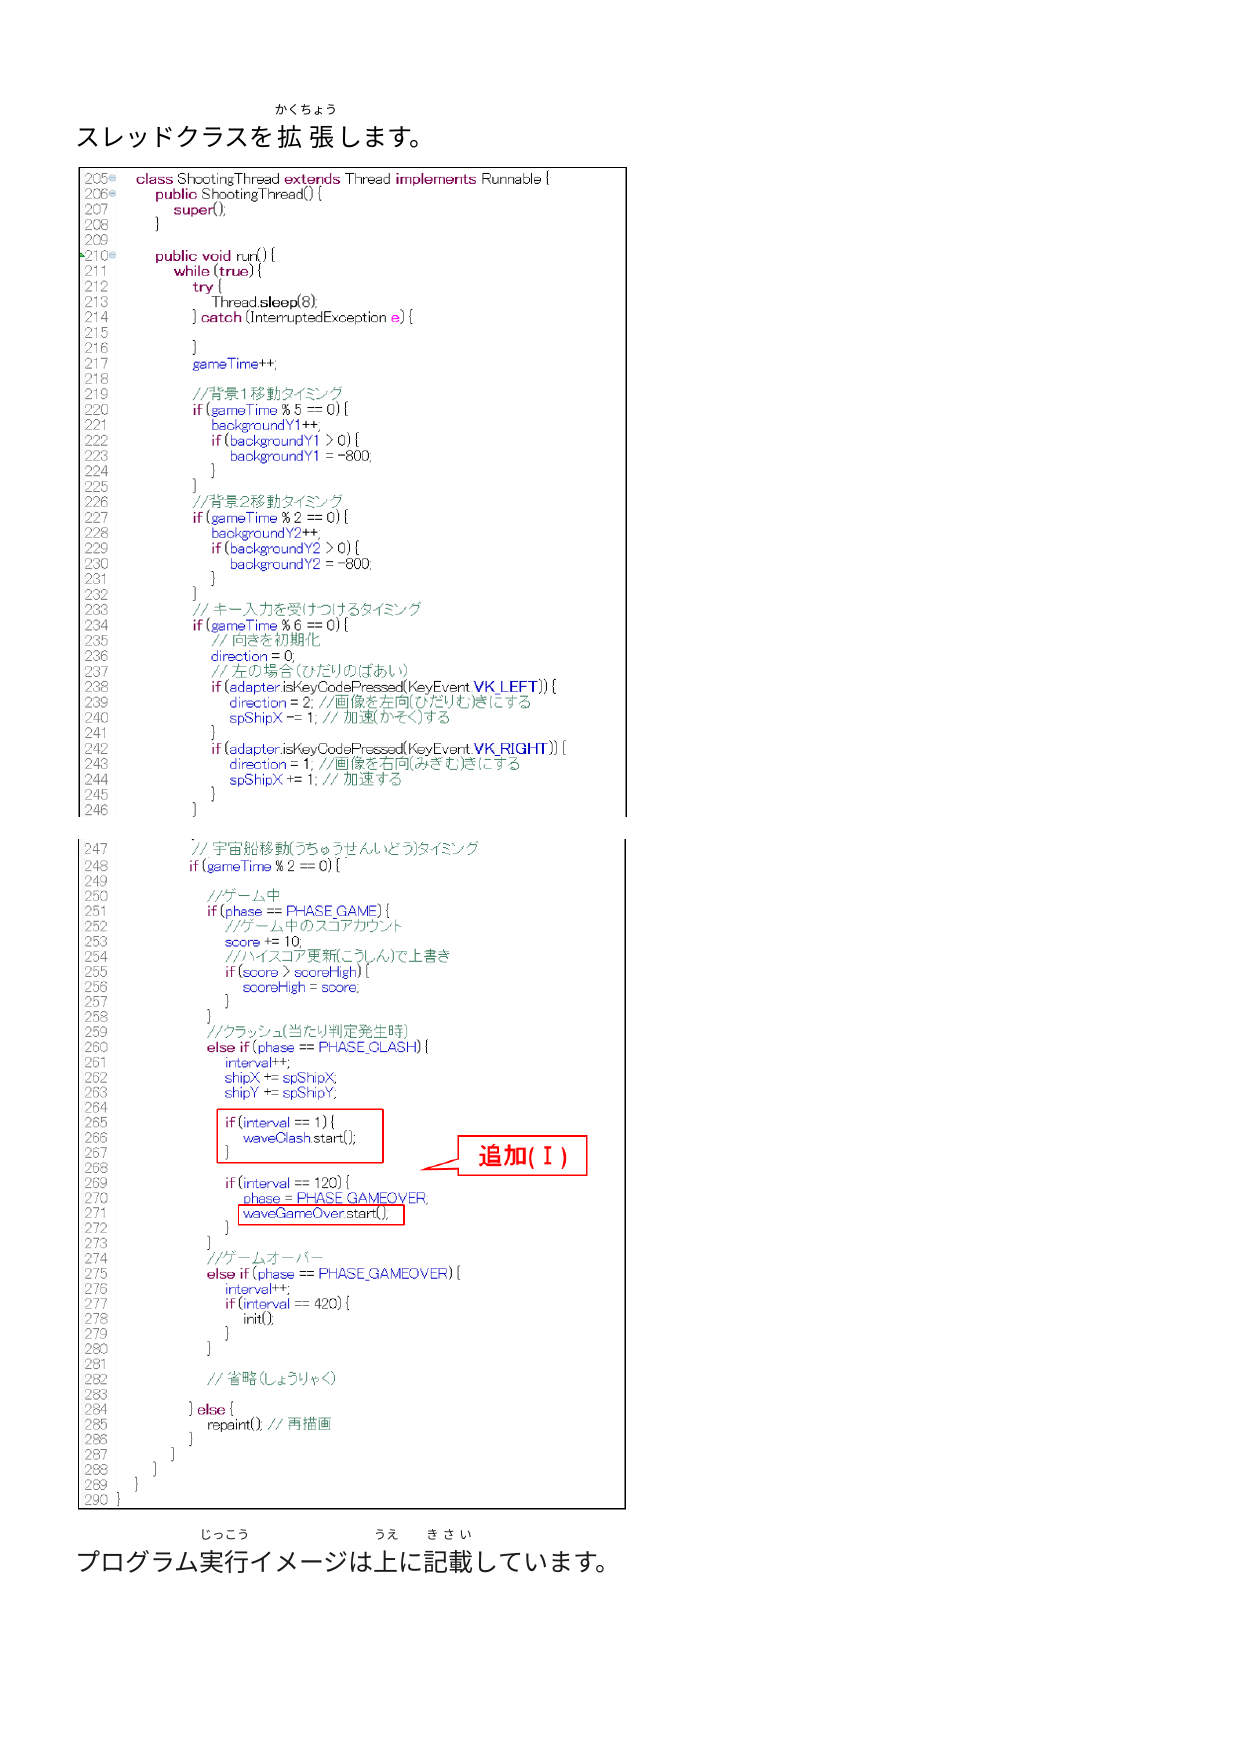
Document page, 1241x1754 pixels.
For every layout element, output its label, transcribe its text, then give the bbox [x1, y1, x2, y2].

picture [75, 839, 628, 1513]
picture [75, 164, 629, 817]
text プログラムイメージはにしています。 [75, 1514, 1165, 1589]
text スレッドクラスをします。 [75, 89, 1165, 164]
